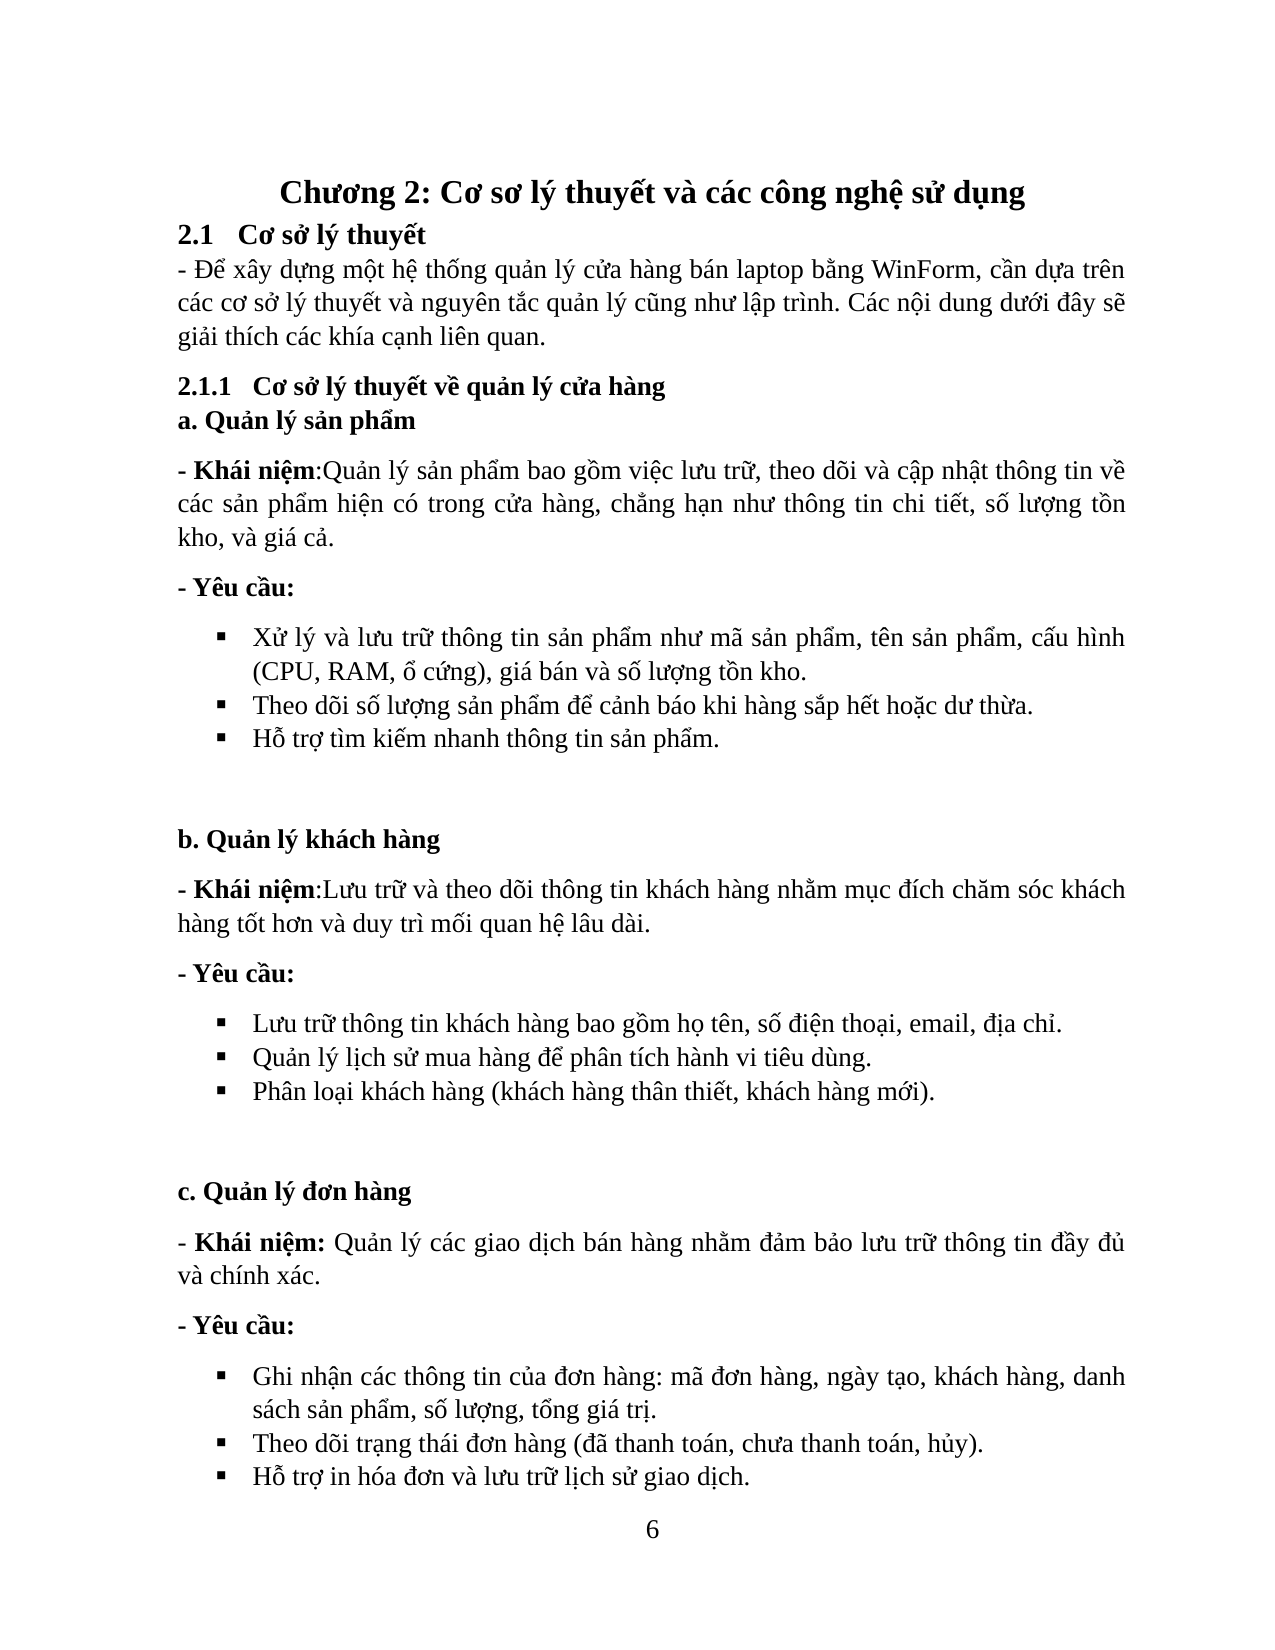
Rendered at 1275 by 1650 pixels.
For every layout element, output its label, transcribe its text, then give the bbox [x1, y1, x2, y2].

list Xử lý và lưu trữ thông tin sản phẩm như mã sản phẩm, tên sản phẩm, cấu hình (CPU, RAM, ổ cứng), giá bán và số lượng tồn kho. [215, 622, 1127, 686]
text - Khái niệm:Lưu trữ và theo dõi thông tin khách hàng nhằm mục đích chăm sóc khách hàng tốt hơn và duy trì mối quan hệ lâu dài. [177, 873, 1127, 938]
text - Yêu cầu: [177, 957, 1127, 988]
list Lưu trữ thông tin khách hàng bao gồm họ tên, số điện thoại, email, địa chỉ. [215, 1007, 1127, 1038]
text - Khái niệm: Quản lý các giao dịch bán hàng nhằm đảm bảo lưu trữ thông tin đầy đủ và chính xác. [177, 1226, 1127, 1290]
text - Yêu cầu: [177, 1309, 1127, 1341]
list Theo dõi trạng thái đơn hàng (đã thanh toán, chưa thanh toán, hủy). [215, 1427, 1127, 1458]
list Quản lý lịch sử mua hàng để phân tích hành vi tiêu dùng. [215, 1041, 1127, 1072]
list Phân loại khách hàng (khách hàng thân thiết, khách hàng mới). [215, 1075, 1127, 1106]
text - Khái niệm:Quản lý sản phẩm bao gồm việc lưu trữ, theo dõi và cập nhật thông tin về các sản phẩm hiện có trong cửa hàng, chẳng hạn như thông tin chi tiết, số lượng tồn kho, và giá cả. [177, 454, 1127, 552]
list Hỗ trợ tìm kiếm nhanh thông tin sản phẩm. [215, 722, 1127, 754]
text a. Quản lý sản phẩm [177, 404, 1127, 435]
subtitle Cơ sở lý thuyết về quản lý cửa hàng [177, 370, 1127, 401]
subtitle Chương 2: Cơ sơ lý thuyết và các công nghệ sử dụng [177, 173, 1127, 211]
list Ghi nhận các thông tin của đơn hàng: mã đơn hàng, ngày tạo, khách hàng, danh sách sản phẩm, số lượng, tổng giá trị. [215, 1359, 1127, 1424]
text - Yêu cầu: [177, 571, 1127, 602]
text b. Quản lý khách hàng [177, 823, 1127, 854]
list Theo dõi số lượng sản phẩm để cảnh báo khi hàng sắp hết hoặc dư thừa. [215, 689, 1127, 720]
text - Để xây dựng một hệ thống quản lý cửa hàng bán laptop bằng WinForm, cần dựa trên các cơ sở lý thuyết và nguyên tắc quản lý cũng như lập trình. Các nội dung dưới đây sẽ giải thích các khía cạnh liên quan. [177, 253, 1127, 351]
list Hỗ trợ in hóa đơn và lưu trữ lịch sử giao dịch. [215, 1461, 1127, 1492]
text c. Quản lý đơn hàng [177, 1175, 1127, 1207]
subtitle Cơ sở lý thuyết [177, 217, 1127, 251]
